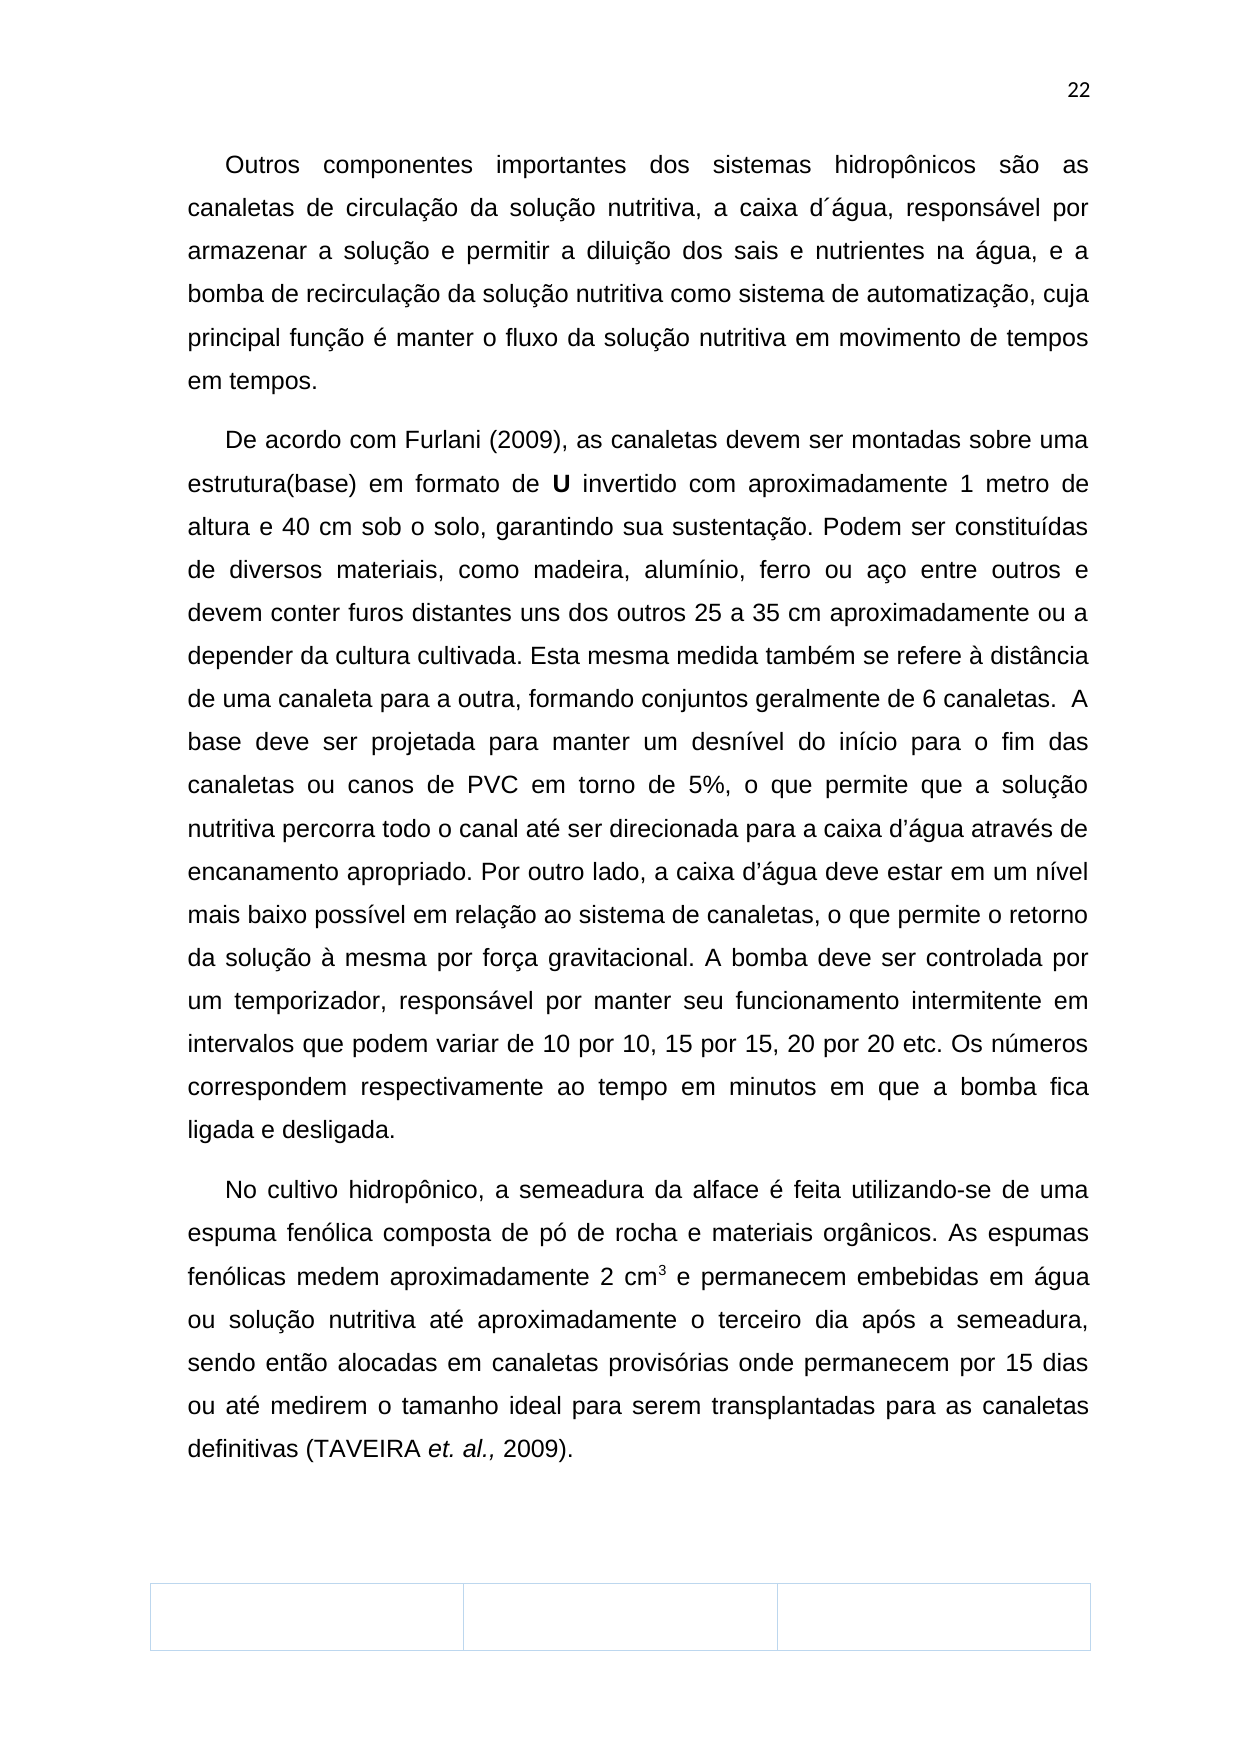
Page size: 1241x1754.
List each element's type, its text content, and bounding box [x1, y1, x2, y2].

text Outros componentes importantes dos sistemas hidropônicos são as canaletas de circulação da solução nutritiva, a caixa d´água, responsável por armazenar a solução e permitir a diluição dos sais e nutrientes na água, e a bomba de recirculação da solução nutritiva como sistema de automatização, cuja principal função é manter o fluxo da solução nutritiva em movimento de tempos em tempos. [187, 150, 1090, 394]
text No cultivo hidropônico, a semeadura da alface é feita utilizando-se de uma espuma fenólica composta de pó de rocha e materiais orgânicos. As espumas fenólicas medem aproximadamente 2 cm3 e permanecem embebidas em água ou solução nutritiva até aproximadamente o terceiro dia após a semeadura, sendo então alocadas em canaletas provisórias onde permanecem por 15 dias ou até medirem o tamanho ideal para serem transplantadas para as canaletas definitivas (TAVEIRA et. al., 2009). [187, 1175, 1090, 1463]
text De acordo com Furlani (2009), as canaletas devem ser montadas sobre uma estrutura(base) em formato de U invertido com aproximadamente 1 metro de altura e 40 cm sob o solo, garantindo sua sustentação. Podem ser constituídas de diversos materiais, como madeira, alumínio, ferro ou aço entre outros e devem conter furos distantes uns dos outros 25 a 35 cm aproximadamente ou a depender da cultura cultivada. Esta mesma medida também se refere à distância de uma canaleta para a outra, formando conjuntos geralmente de 6 canaletas. A base deve ser projetada para manter um desnível do início para o fim das canaletas ou canos de PVC em torno de 5%, o que permite que a solução nutritiva percorra todo o canal até ser direcionada para a caixa d’água através de encanamento apropriado. Por outro lado, a caixa d’água deve estar em um nível mais baixo possível em relação ao sistema de canaletas, o que permite o retorno da solução à mesma por força gravitacional. A bomba deve ser controlada por um temporizador, responsável por manter seu funcionamento intermitente em intervalos que podem variar de 10 por 10, 15 por 15, 20 por 20 etc. Os números correspondem respectivamente ao tempo em minutos em que a bomba fica ligada e desligada. [187, 425, 1090, 1144]
